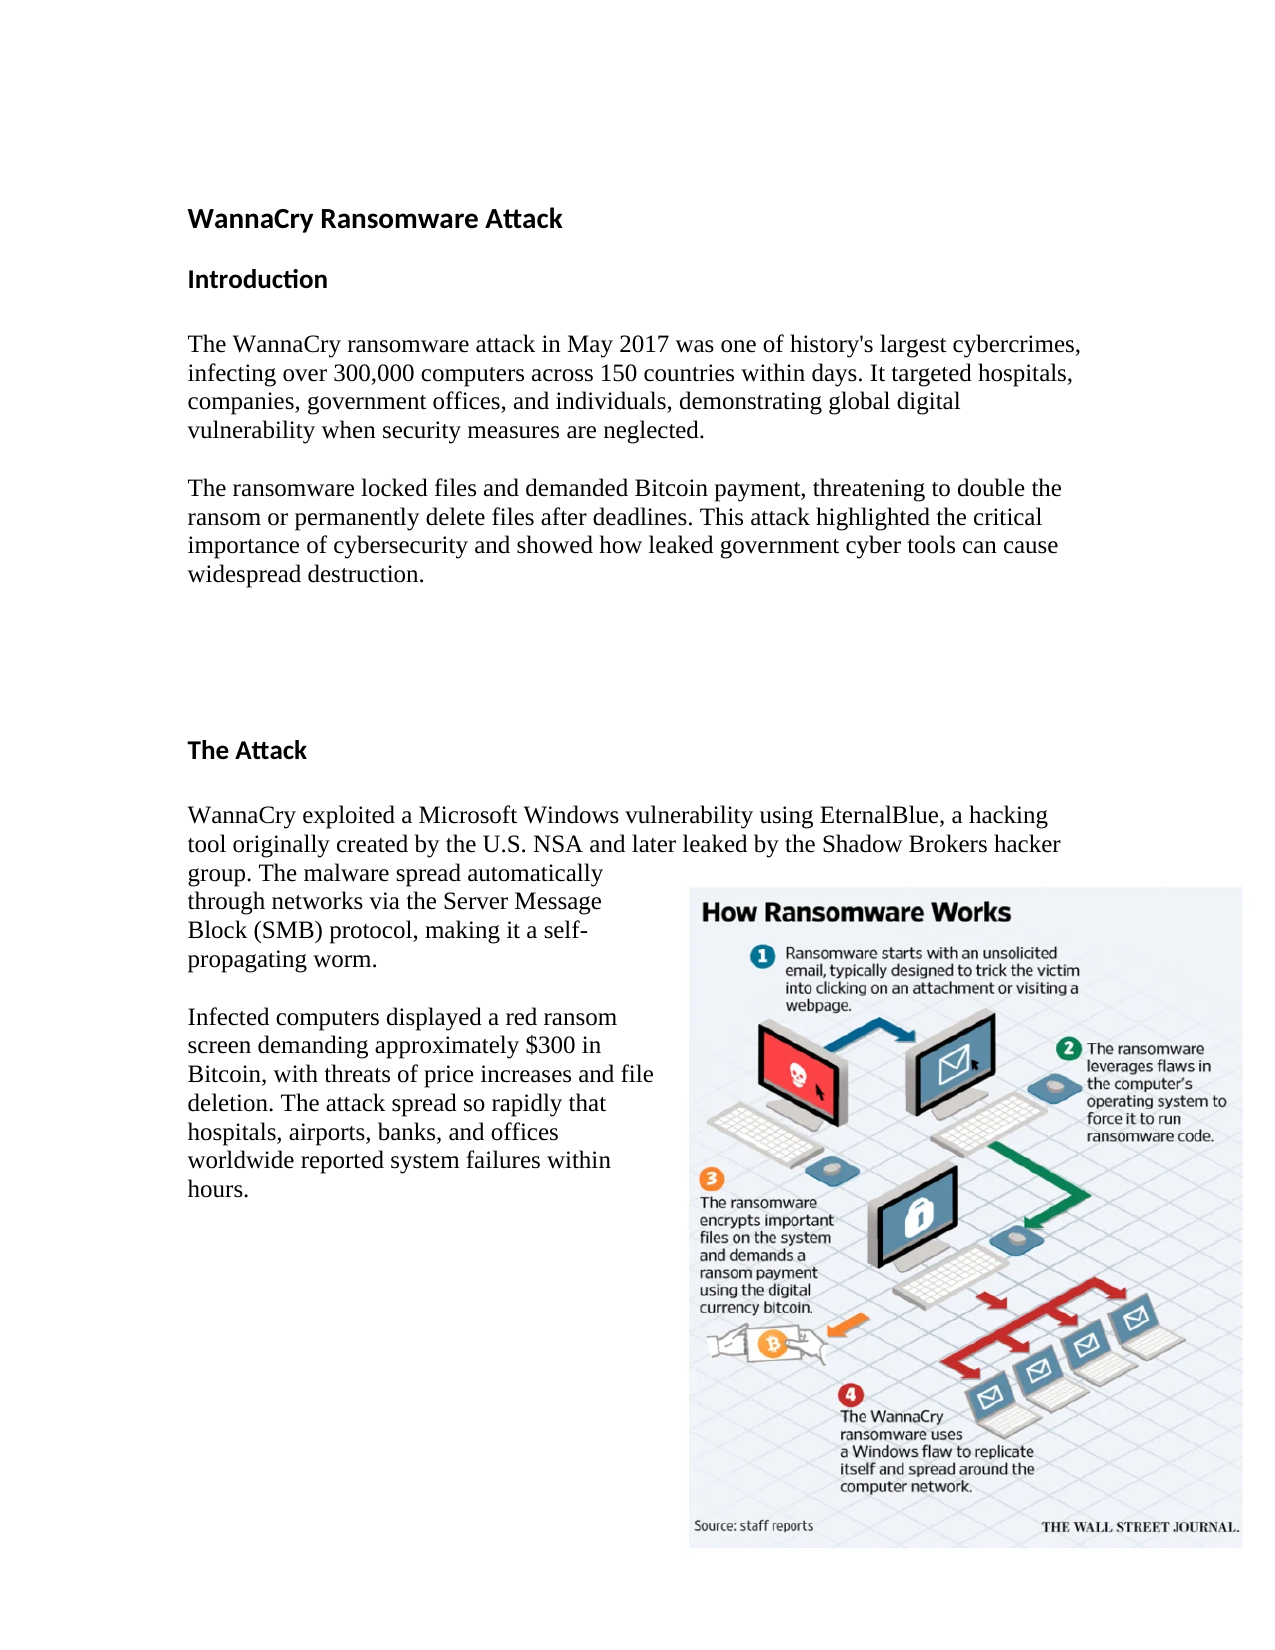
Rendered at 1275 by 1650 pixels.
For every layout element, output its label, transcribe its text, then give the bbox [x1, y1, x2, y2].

text WannaCry exploited a Microsoft Windows vulnerability using EternalBlue, a hacking tool originally created by the U.S. NSA and later leaked by the Shadow Brokers hacker group. The malware spread automatically through networks via the Server Message Block (SMB) protocol, making it a self-propagating worm. [187, 800, 1087, 973]
picture [682, 881, 1249, 1552]
subtitle The Attack [187, 733, 1087, 766]
text The ransomware locked files and demanded Bitcoin payment, threatening to double the ransom or permanently delete files after deadlines. This attack highlighted the critical importance of cybersecurity and showed how leaked government cyber tools can cause widespread destruction. [187, 473, 1087, 588]
subtitle WannaCry Ransomware Attack [187, 200, 1087, 236]
subtitle Introduction [187, 262, 1087, 295]
text Infected computers displayed a red ransom screen demanding approximately $300 in Bitcoin, with threats of price increases and file deletion. The attack spread so rapidly that hospitals, airports, banks, and offices worldwide reported system failures within hours. [187, 1002, 682, 1203]
text The WannaCry ransomware attack in May 2017 was one of history's largest cybercrimes, infecting over 300,000 computers across 150 countries within days. It targeted hospitals, companies, government offices, and individuals, demonstrating global digital vulnerability when security measures are neglected. [187, 329, 1087, 444]
